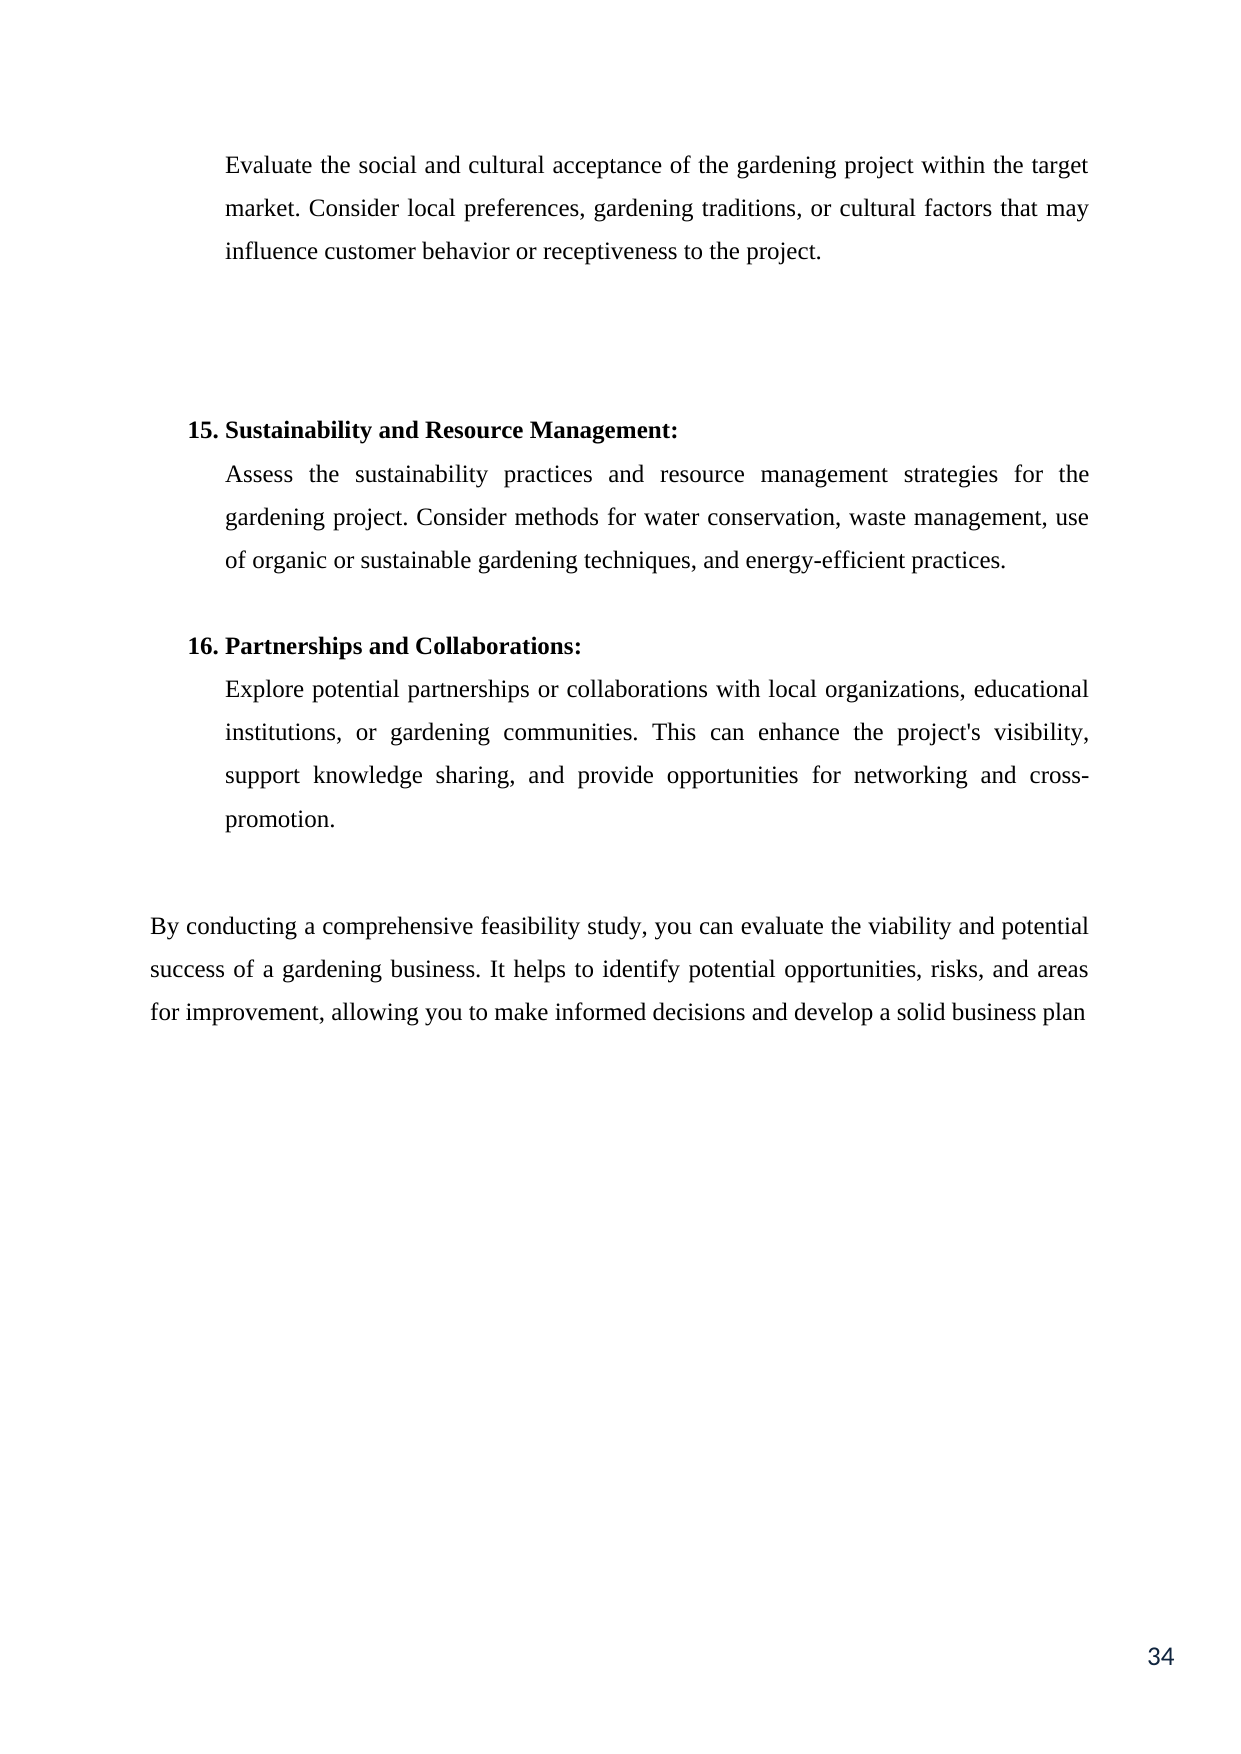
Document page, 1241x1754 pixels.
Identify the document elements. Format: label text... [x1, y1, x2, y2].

list Evaluate the social and cultural acceptance of the gardening project within the target market. Consider local preferences, gardening traditions, or cultural factors that may influence customer behavior or receptiveness to the project. [225, 150, 1090, 265]
list Assess the sustainability practices and resource management strategies for the gardening project. Consider methods for water conservation, waste management, use of organic or sustainable gardening techniques, and energy-efficient practices. [225, 459, 1090, 574]
list Explore potential partnerships or collaborations with local organizations, educational institutions, or gardening communities. This can enhance the project's visibility, support knowledge sharing, and provide opportunities for networking and cross-promotion. [225, 674, 1090, 832]
list Sustainability and Resource Management: [187, 416, 1090, 444]
text By conducting a comprehensive feasibility study, you can evaluate the viability and potential success of a gardening business. It helps to identify potential opportunities, risks, and areas for improvement, allowing you to make informed decisions and develop a solid business plan [150, 911, 1090, 1026]
list Partnerships and Collaborations: [187, 631, 1090, 660]
